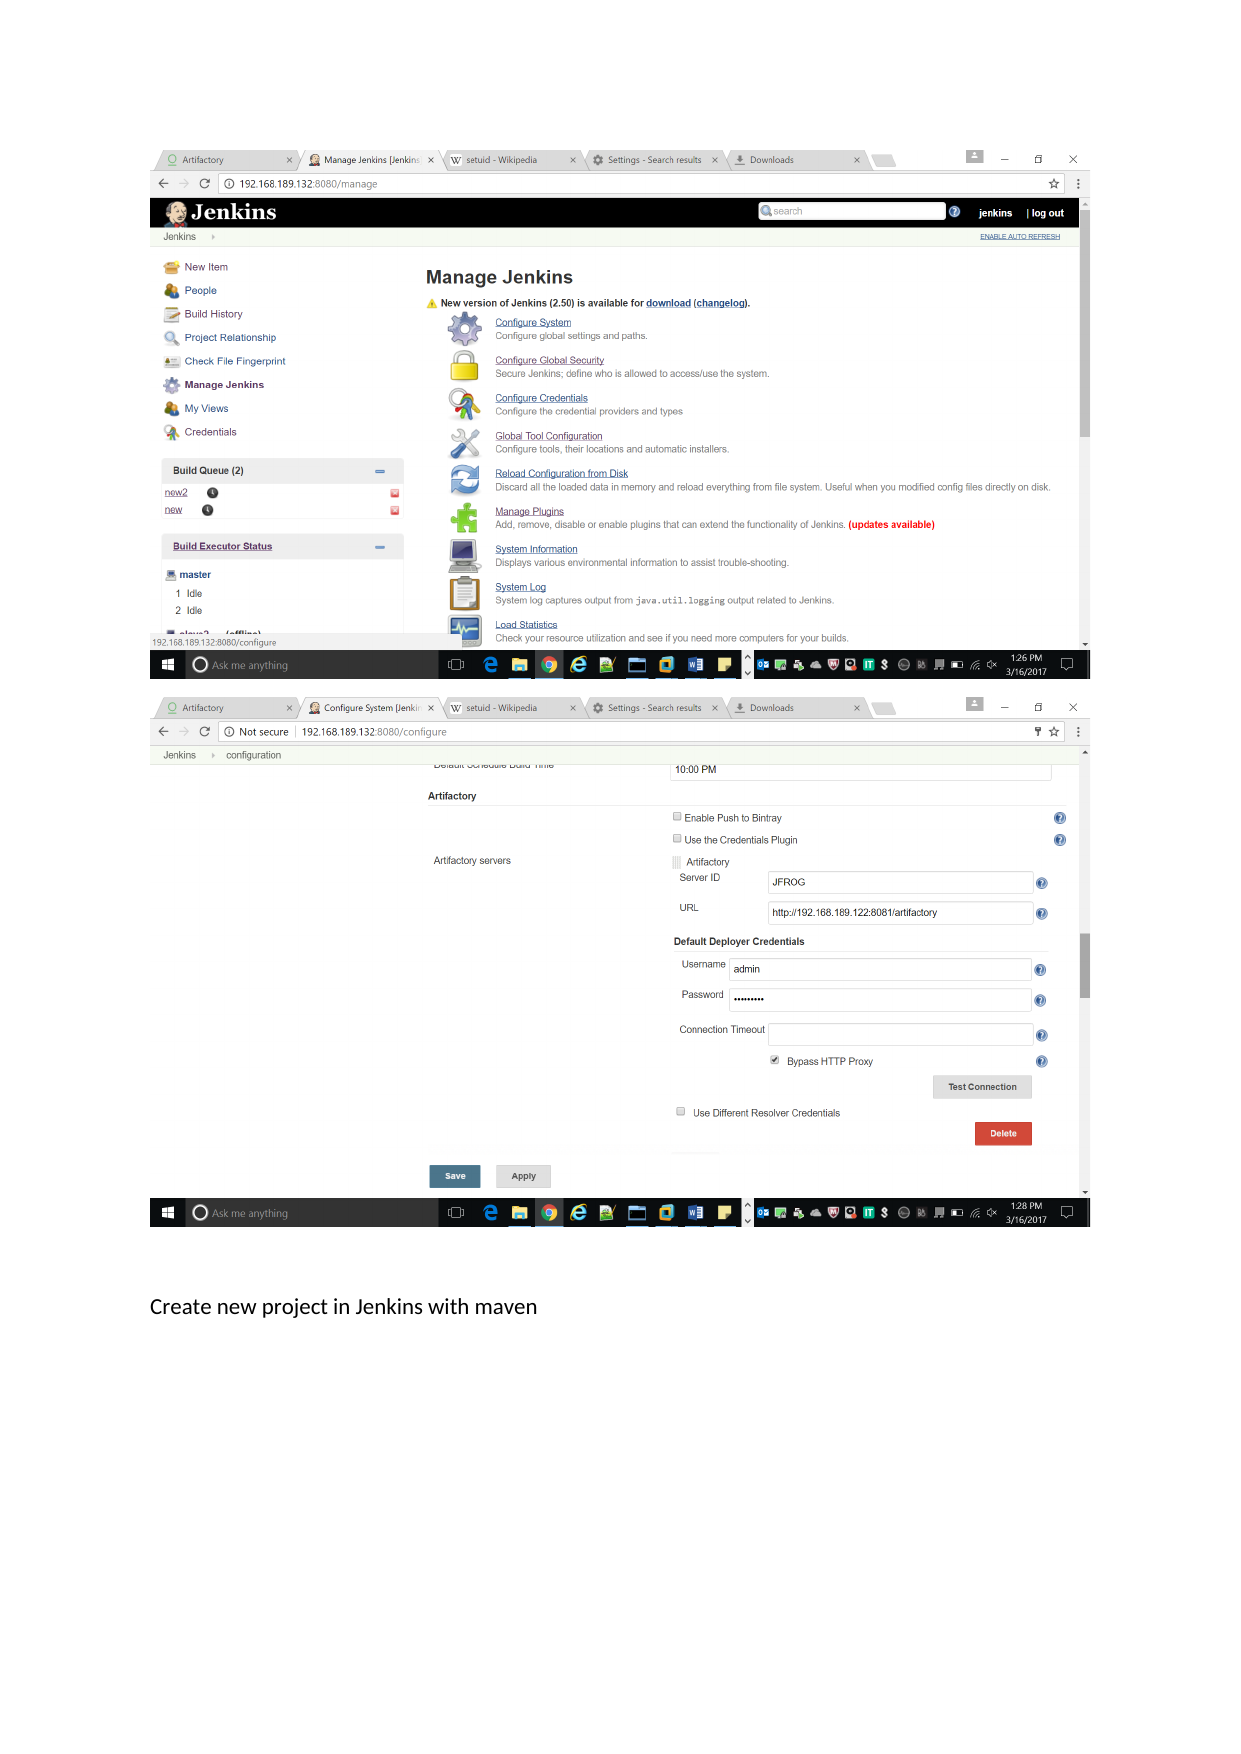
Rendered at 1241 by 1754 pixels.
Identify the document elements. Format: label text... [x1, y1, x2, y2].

text Create new project in Jenkins with maven [150, 1292, 1090, 1320]
picture [150, 150, 1091, 679]
picture [150, 697, 1091, 1227]
